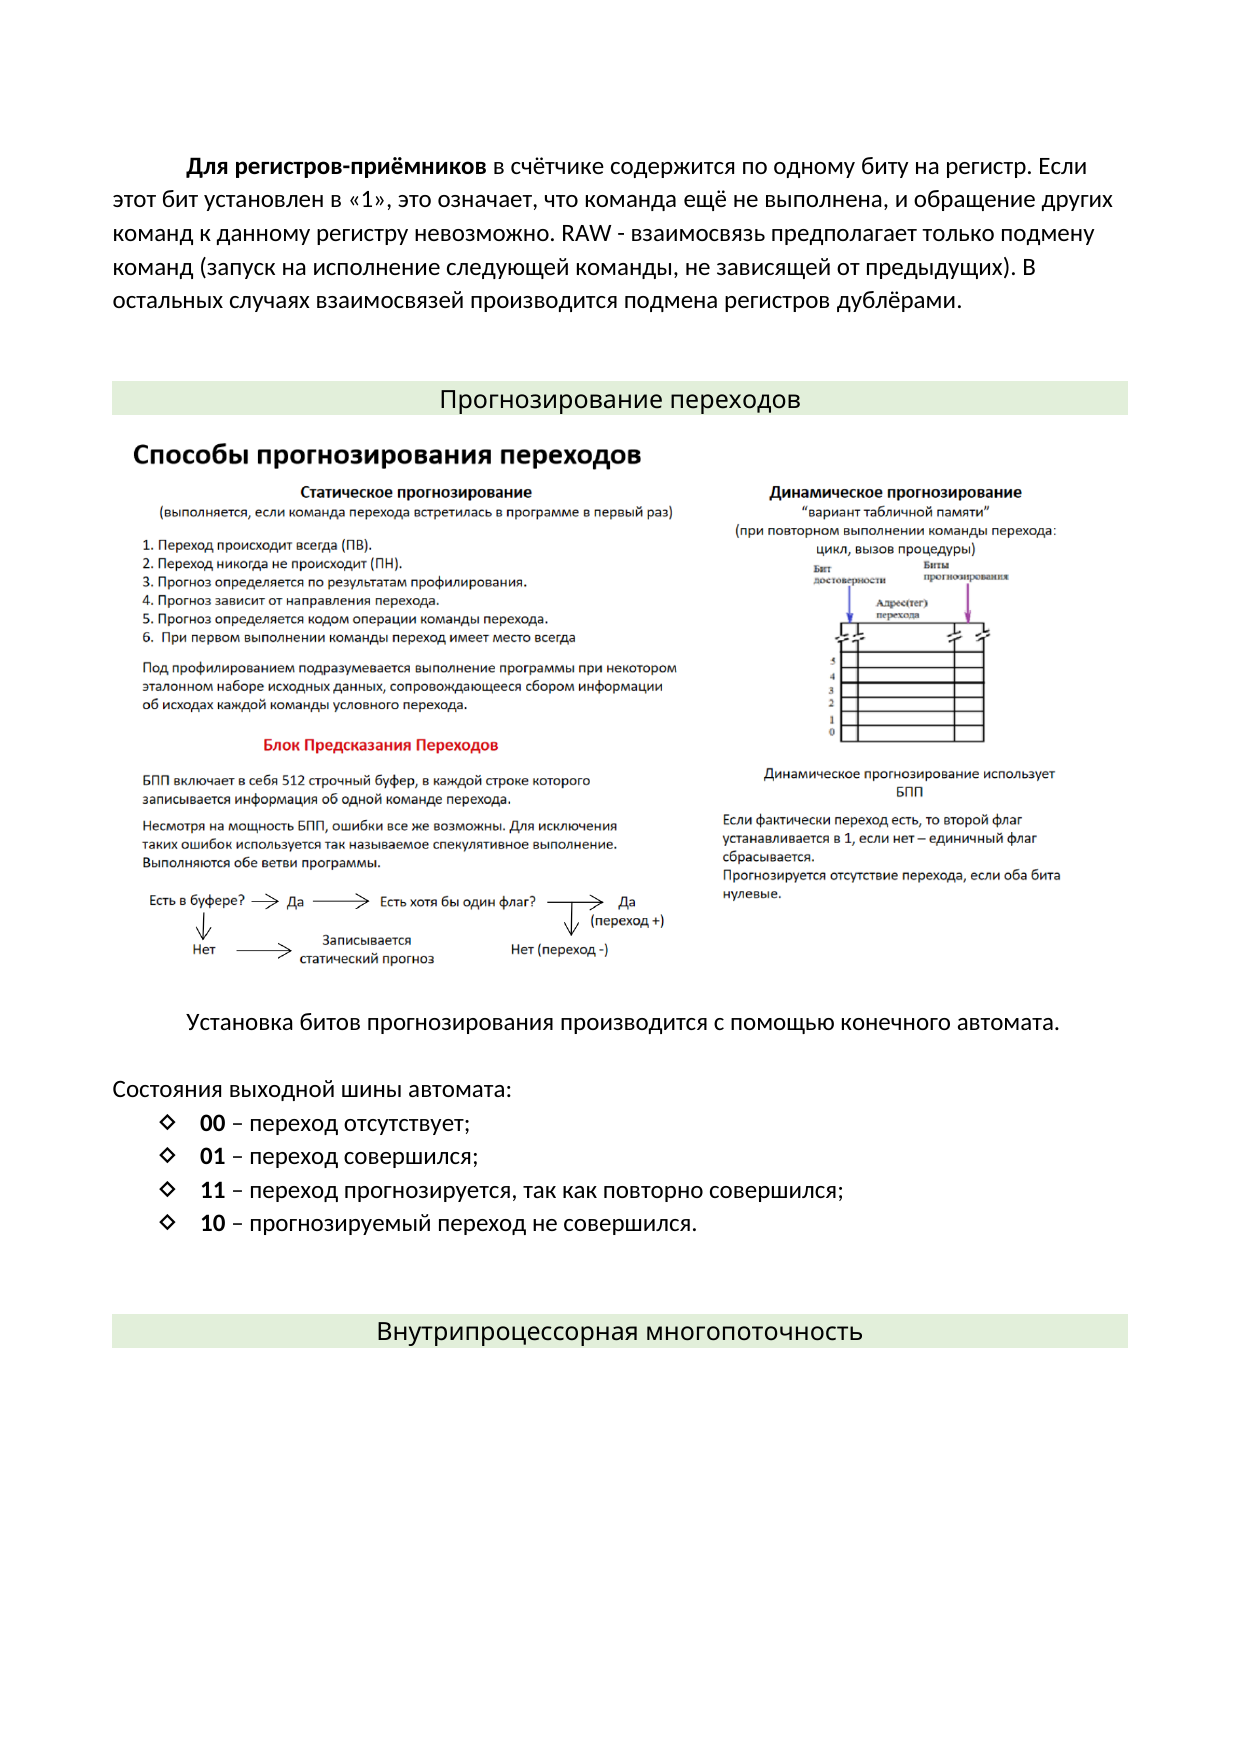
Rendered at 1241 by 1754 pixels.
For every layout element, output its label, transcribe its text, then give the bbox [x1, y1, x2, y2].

text Установка битов прогнозирования производится с помощью конечного автомата. [112, 1006, 1128, 1037]
text Для регистров-приёмников в счётчике содержится по одному биту на регистр. Если этот бит установлен в «1», это означает, что команда ещё не выполнена, и обращение других команд к данному регистру невозможно. RAW - взаимосвязь предполагает только подмену команд (запуск на исполнение следующей команды, не зависящей от предыдущих). В остальных случаях взаимосвязей производится подмена регистров дублёрами. [112, 150, 1128, 315]
list 10 – прогнозируемый переход не совершился. [156, 1207, 1128, 1238]
list 00 – переход отсутствует; [156, 1107, 1128, 1137]
list 11 – переход прогнозируется, так как повторно совершился; [156, 1174, 1128, 1204]
list Внутрипроцессорная многопоточность [112, 1314, 1128, 1348]
list 01 – переход совершился; [156, 1140, 1128, 1171]
list Прогнозирование переходов [112, 381, 1128, 415]
picture [112, 422, 1128, 976]
text Состояния выходной шины автомата: [112, 1073, 1128, 1104]
